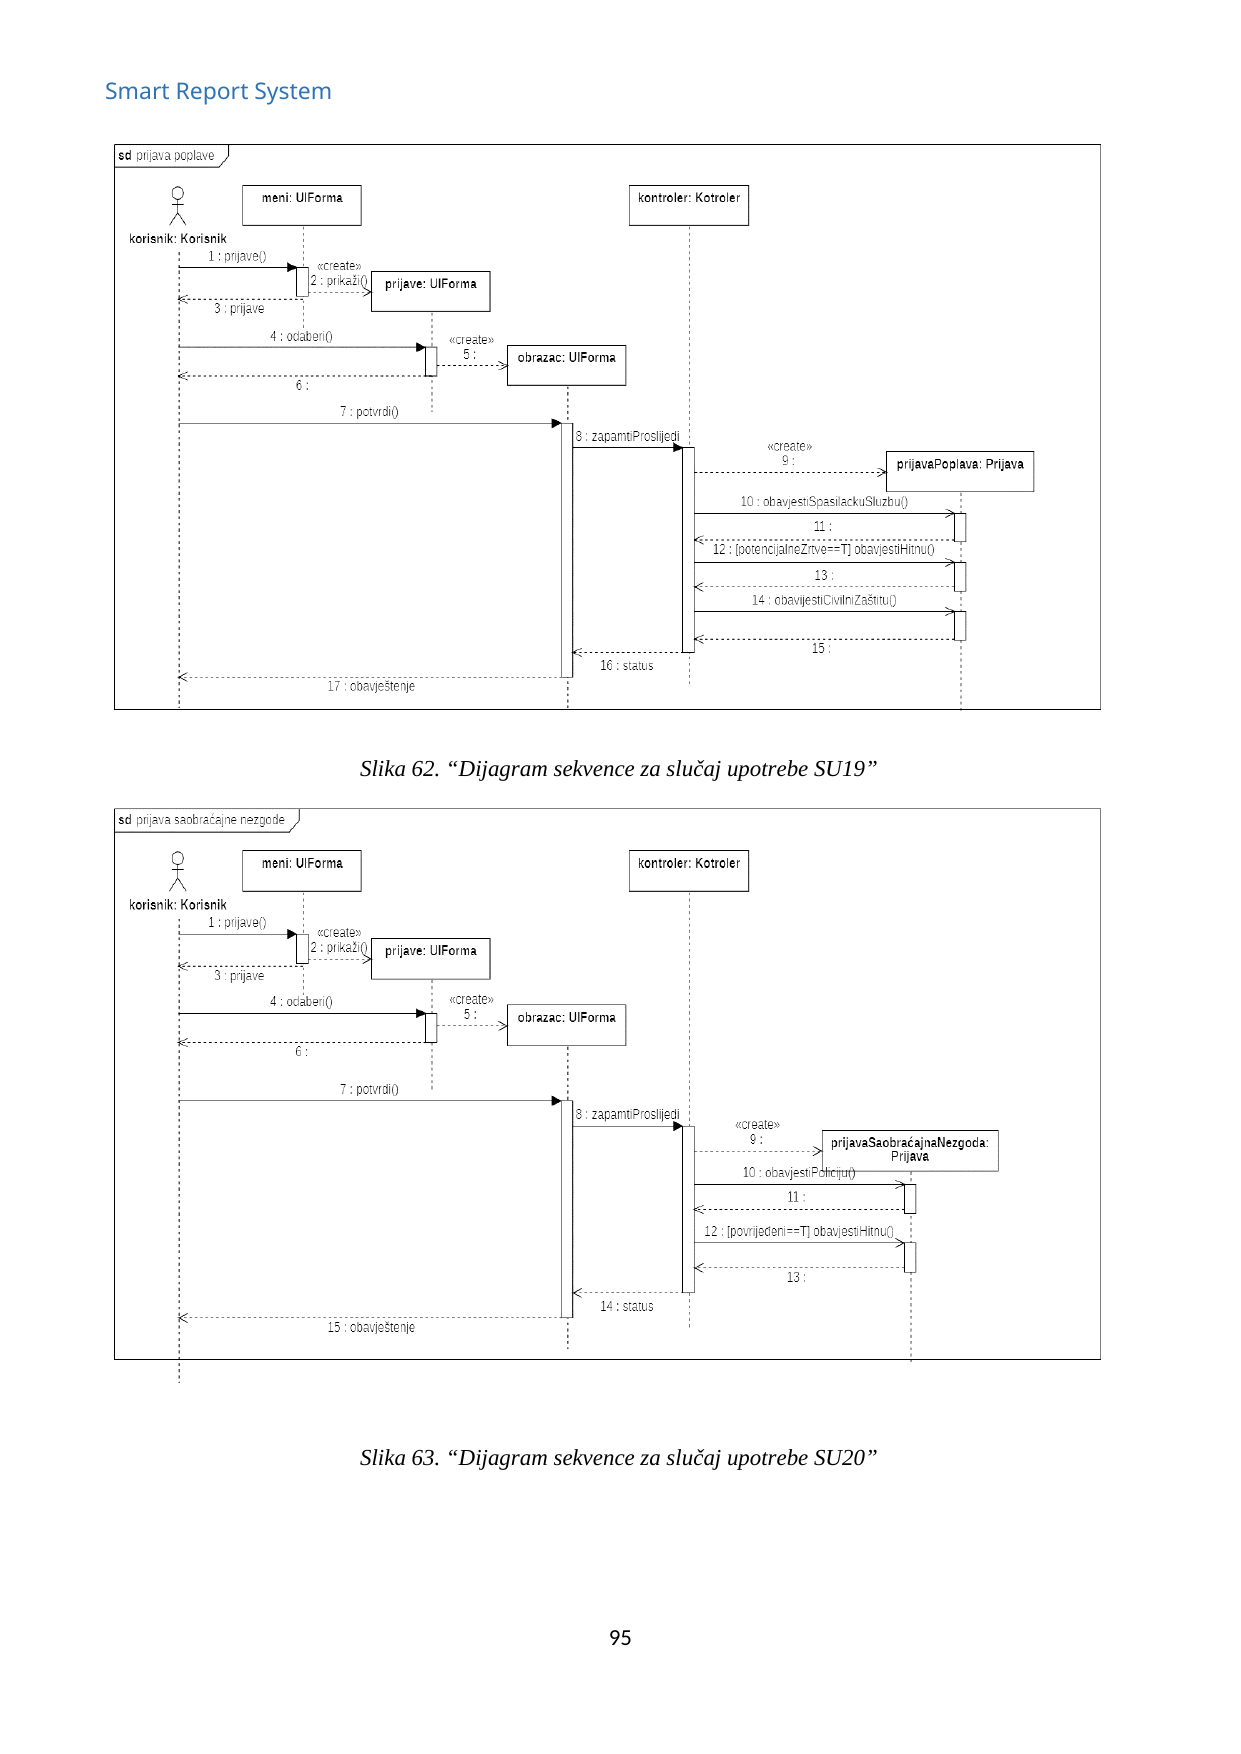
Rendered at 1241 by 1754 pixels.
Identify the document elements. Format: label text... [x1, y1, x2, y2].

picture [105, 798, 1136, 1424]
text Slika 62. “Dijagram sekvence za slučaj upotrebe SU19” [105, 754, 1135, 782]
text Slika 63. “Dijagram sekvence za slučaj upotrebe SU20” [105, 1424, 1135, 1471]
picture [105, 134, 1136, 754]
